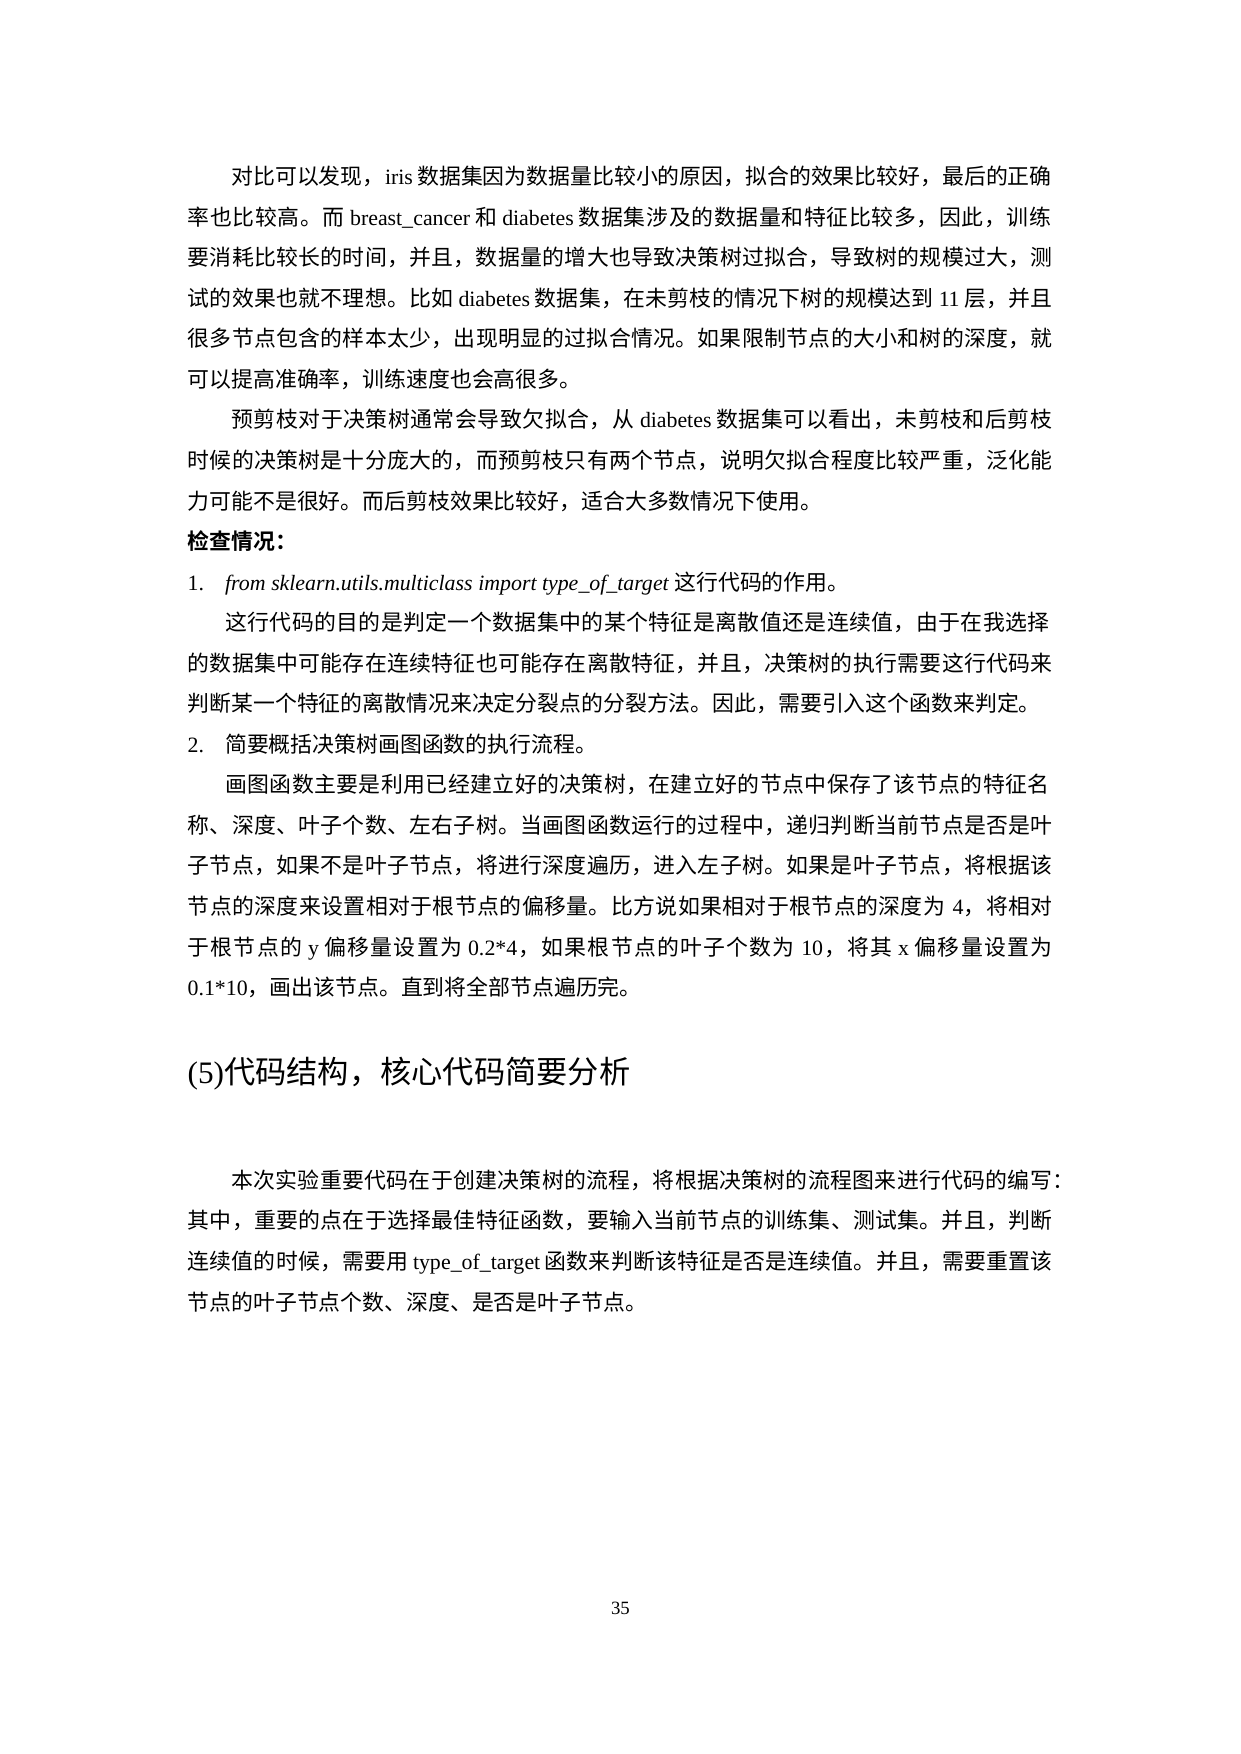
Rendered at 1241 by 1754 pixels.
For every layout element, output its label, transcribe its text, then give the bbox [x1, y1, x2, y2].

subtitle (5)代码结构，核心代码简要分析 [187, 1037, 1053, 1102]
list from sklearn.utils.multiclass import type_of_target 这行代码的作用。 [187, 564, 1053, 597]
text 这行代码的目的是判定一个数据集中的某个特征是离散值还是连续值，由于在我选择的数据集中可能存在连续特征也可能存在离散特征，并且，决策树的执行需要这行代码来判断某一个特征的离散情况来决定分裂点的分裂方法。因此，需要引入这个函数来判定。 [187, 604, 1053, 718]
text 检查情况： [187, 524, 1053, 556]
text 预剪枝对于决策树通常会导致欠拟合，从diabetes数据集可以看出，未剪枝和后剪枝时候的决策树是十分庞大的，而预剪枝只有两个节点，说明欠拟合程度比较严重，泛化能力可能不是很好。而后剪枝效果比较好，适合大多数情况下使用。 [187, 402, 1053, 516]
text 对比可以发现，iris数据集因为数据量比较小的原因，拟合的效果比较好，最后的正确率也比较高。而breast_cancer和diabetes数据集涉及的数据量和特征比较多，因此，训练要消耗比较长的时间，并且，数据量的增大也导致决策树过拟合，导致树的规模过大，测试的效果也就不理想。比如diabetes数据集，在未剪枝的情况下树的规模达到11层，并且很多节点包含的样本太少，出现明显的过拟合情况。如果限制节点的大小和树的深度，就可以提高准确率，训练速度也会高很多。 [187, 158, 1053, 394]
list 简要概括决策树画图函数的执行流程。 [187, 726, 1053, 759]
text 本次实验重要代码在于创建决策树的流程，将根据决策树的流程图来进行代码的编写：其中，重要的点在于选择最佳特征函数，要输入当前节点的训练集、测试集。并且，判断连续值的时候，需要用type_of_target函数来判断该特征是否是连续值。并且，需要重置该节点的叶子节点个数、深度、是否是叶子节点。 [187, 1162, 1053, 1317]
text 画图函数主要是利用已经建立好的决策树，在建立好的节点中保存了该节点的特征名称、深度、叶子个数、左右子树。当画图函数运行的过程中，递归判断当前节点是否是叶子节点，如果不是叶子节点，将进行深度遍历，进入左子树。如果是叶子节点，将根据该节点的深度来设置相对于根节点的偏移量。比方说如果相对于根节点的深度为4，将相对于根节点的y偏移量设置为0.2*4，如果根节点的叶子个数为10，将其x偏移量设置为0.1*10，画出该节点。直到将全部节点遍历完。 [187, 767, 1053, 1002]
